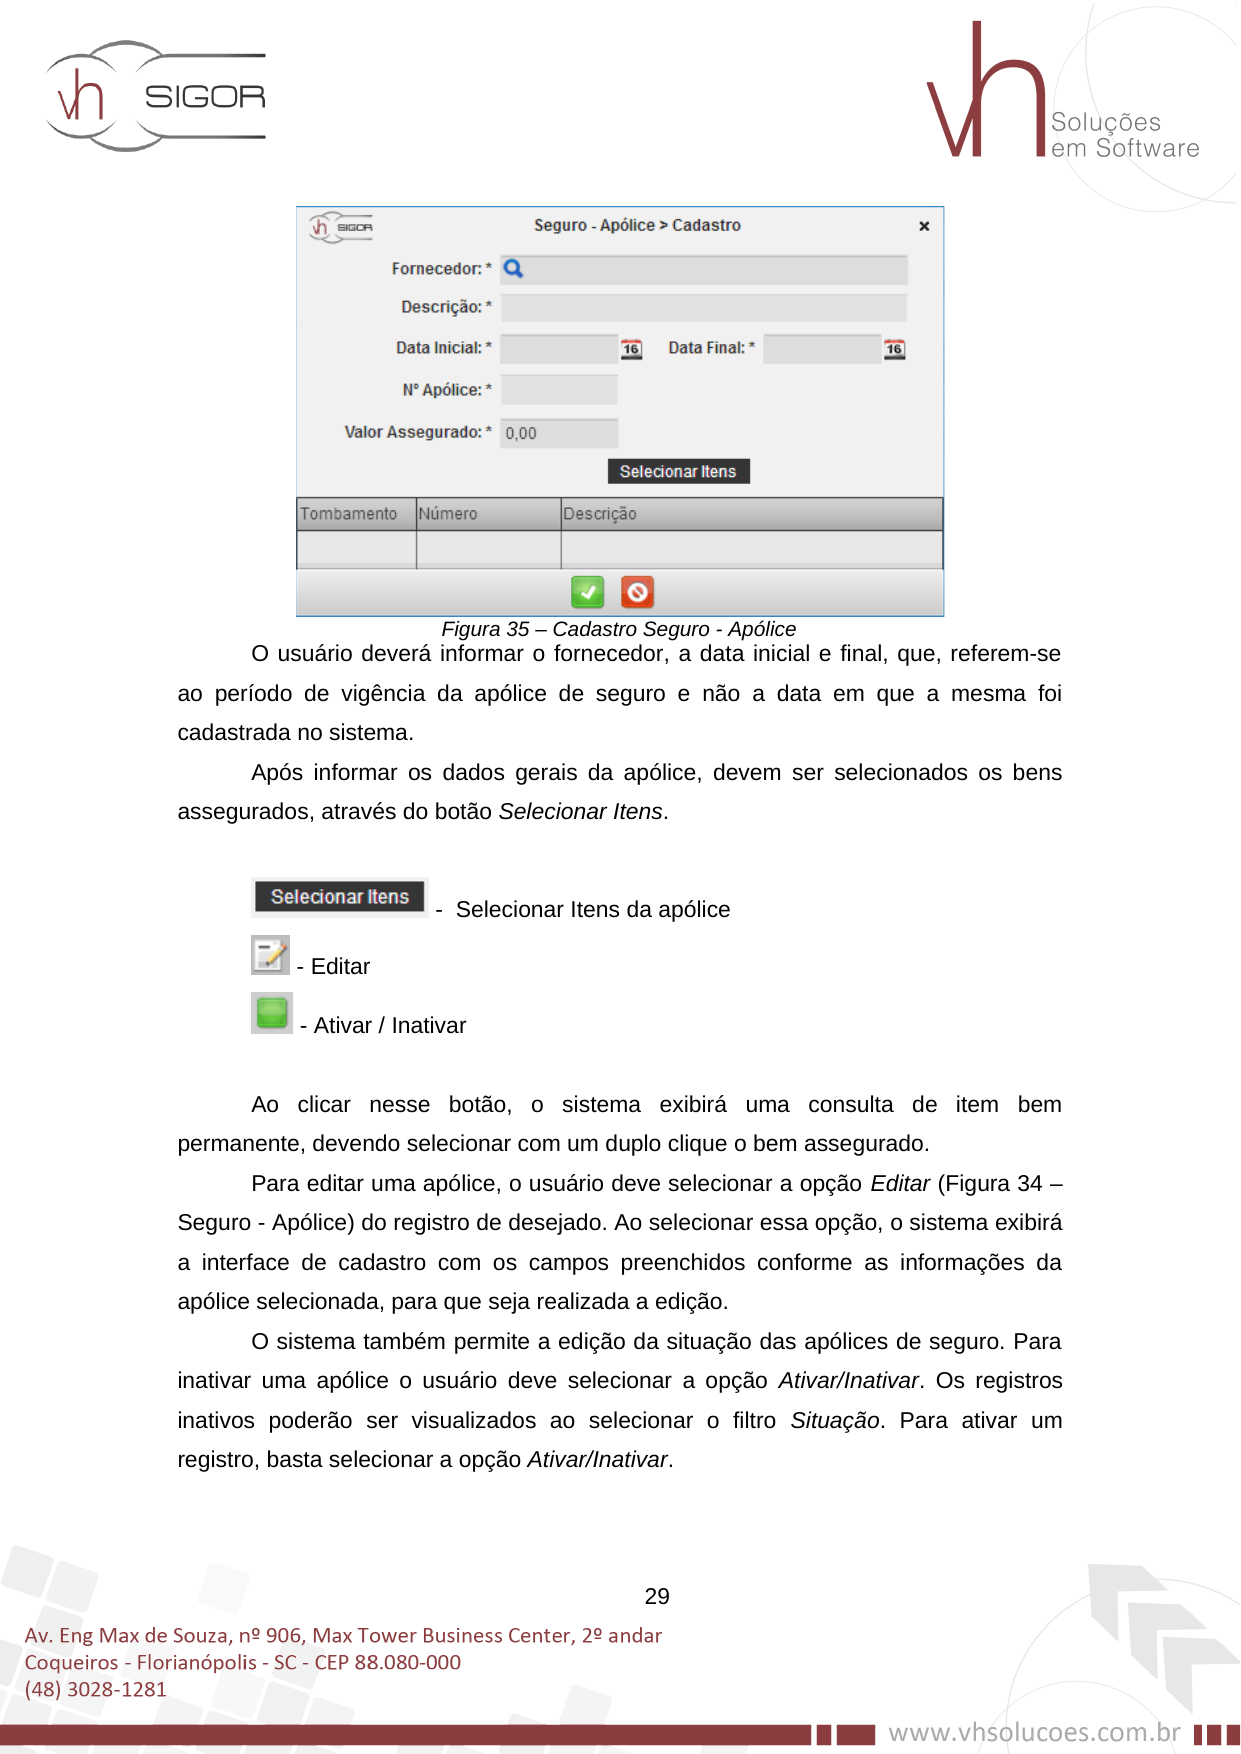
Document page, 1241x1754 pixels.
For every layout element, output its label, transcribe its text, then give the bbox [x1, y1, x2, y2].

text Ao clicar nesse botão, o sistema exibirá uma consulta de item bem permanente, devendo selecionar com um duplo clique o bem assegurado. [177, 1091, 1063, 1157]
text Após informar os dados gerais da apólice, devem ser selecionados os bens assegurados, através do botão Selecionar Itens. [177, 759, 1063, 824]
text - Ativar / Inativar [177, 993, 1063, 1038]
text O usuário deverá informar o fornecedor, a data inicial e final, que, referem-se ao período de vigência da apólice de seguro e não a data em que a mesma foi cadastrada no sistema. [177, 640, 1063, 746]
text - Editar [177, 936, 1063, 979]
text Para editar uma apólice, o usuário deve selecionar a opção Editar (Figura 34 – Seguro - Apólice) do registro de desejado. Ao selecionar essa opção, o sistema exibirá a interface de cadastro com os campos preenchidos conforme as informações da apólice selecionada, para que seja realizada a edição. [177, 1170, 1063, 1314]
text - Selecionar Itens da apólice [177, 877, 1063, 922]
picture [251, 992, 294, 1034]
text Figura – Cadastro Seguro - Apólice [177, 616, 1063, 640]
picture [45, 40, 266, 152]
picture [251, 935, 290, 975]
picture [0, 1545, 1241, 1754]
text O sistema também permite a edição da situação das apólices de seguro. Para inativar uma apólice o usuário deve selecionar a opção Ativar/Inativar. Os registros inativos poderão ser visualizados ao selecionar o filtro Situação. Para ativar um registro, basta selecionar a opção Ativar/Inativar. [177, 1328, 1063, 1472]
picture [251, 877, 429, 918]
picture [296, 3, 1236, 617]
